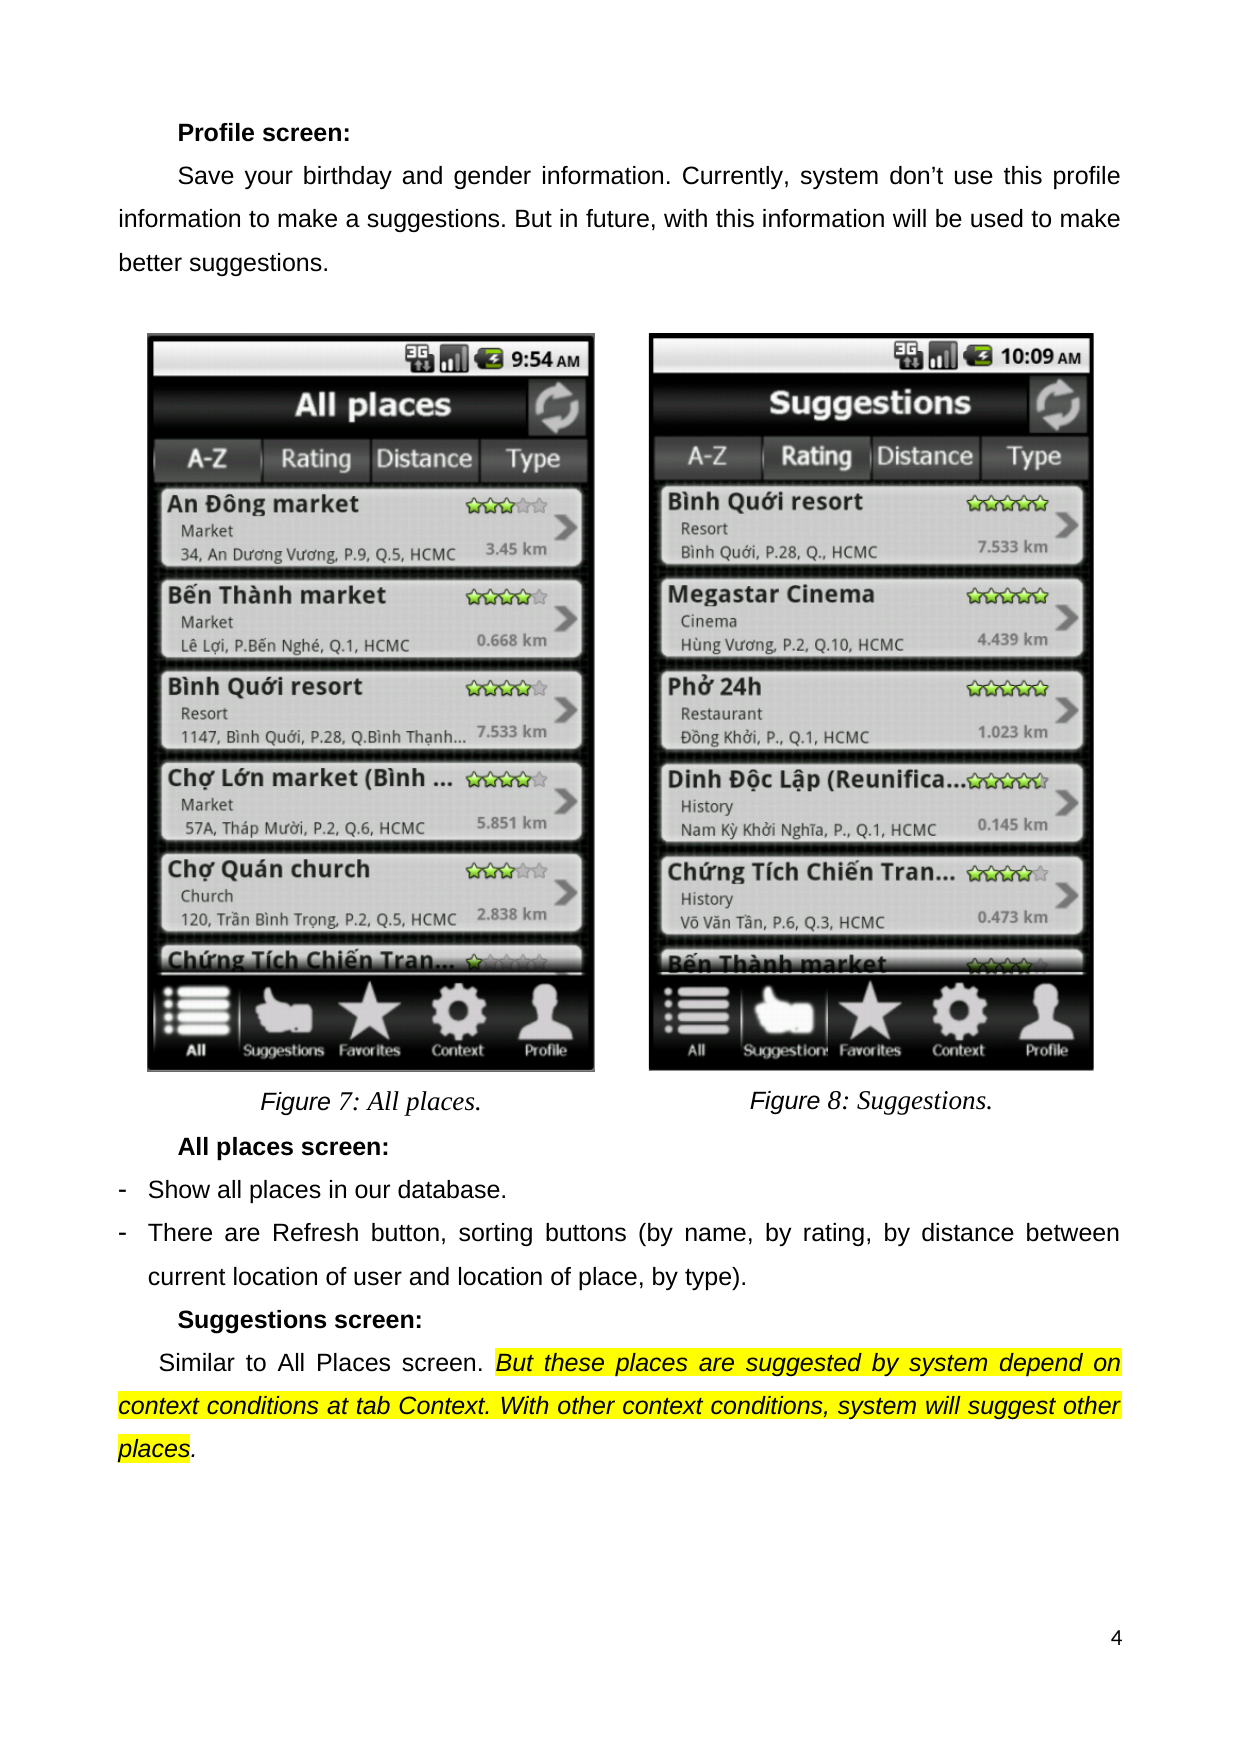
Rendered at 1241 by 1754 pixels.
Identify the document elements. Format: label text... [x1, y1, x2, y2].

list There are Refresh button, sorting buttons (by name, by rating, by distance between current location of user and location of place, by type). [118, 1218, 1122, 1290]
text Suggestions screen: [118, 1304, 1122, 1333]
text Similar to All Places screen. But these places are suggested by system depend on context conditions at tab Context. With other context conditions, system will suggest other places. [118, 1419, 1122, 1463]
text All places screen: [118, 1132, 1122, 1161]
text Similar to All Places screen. But these places are suggested by system depend on context conditions at tab Context. With other context conditions, system will suggest other places. [118, 1348, 1122, 1391]
text Profile screen: [118, 118, 1122, 147]
picture [648, 333, 1094, 1071]
table_header Figure 8: Suggestions. [635, 334, 1107, 1132]
text Save your birthday and gender information. Currently, system don’t use this profile information to make a suggestions. But in future, with this information will be used to make better suggestions. [118, 161, 1122, 276]
table_header Figure 7: All places. [107, 334, 635, 1132]
picture [147, 333, 595, 1072]
list Show all places in our database. [118, 1175, 1122, 1204]
